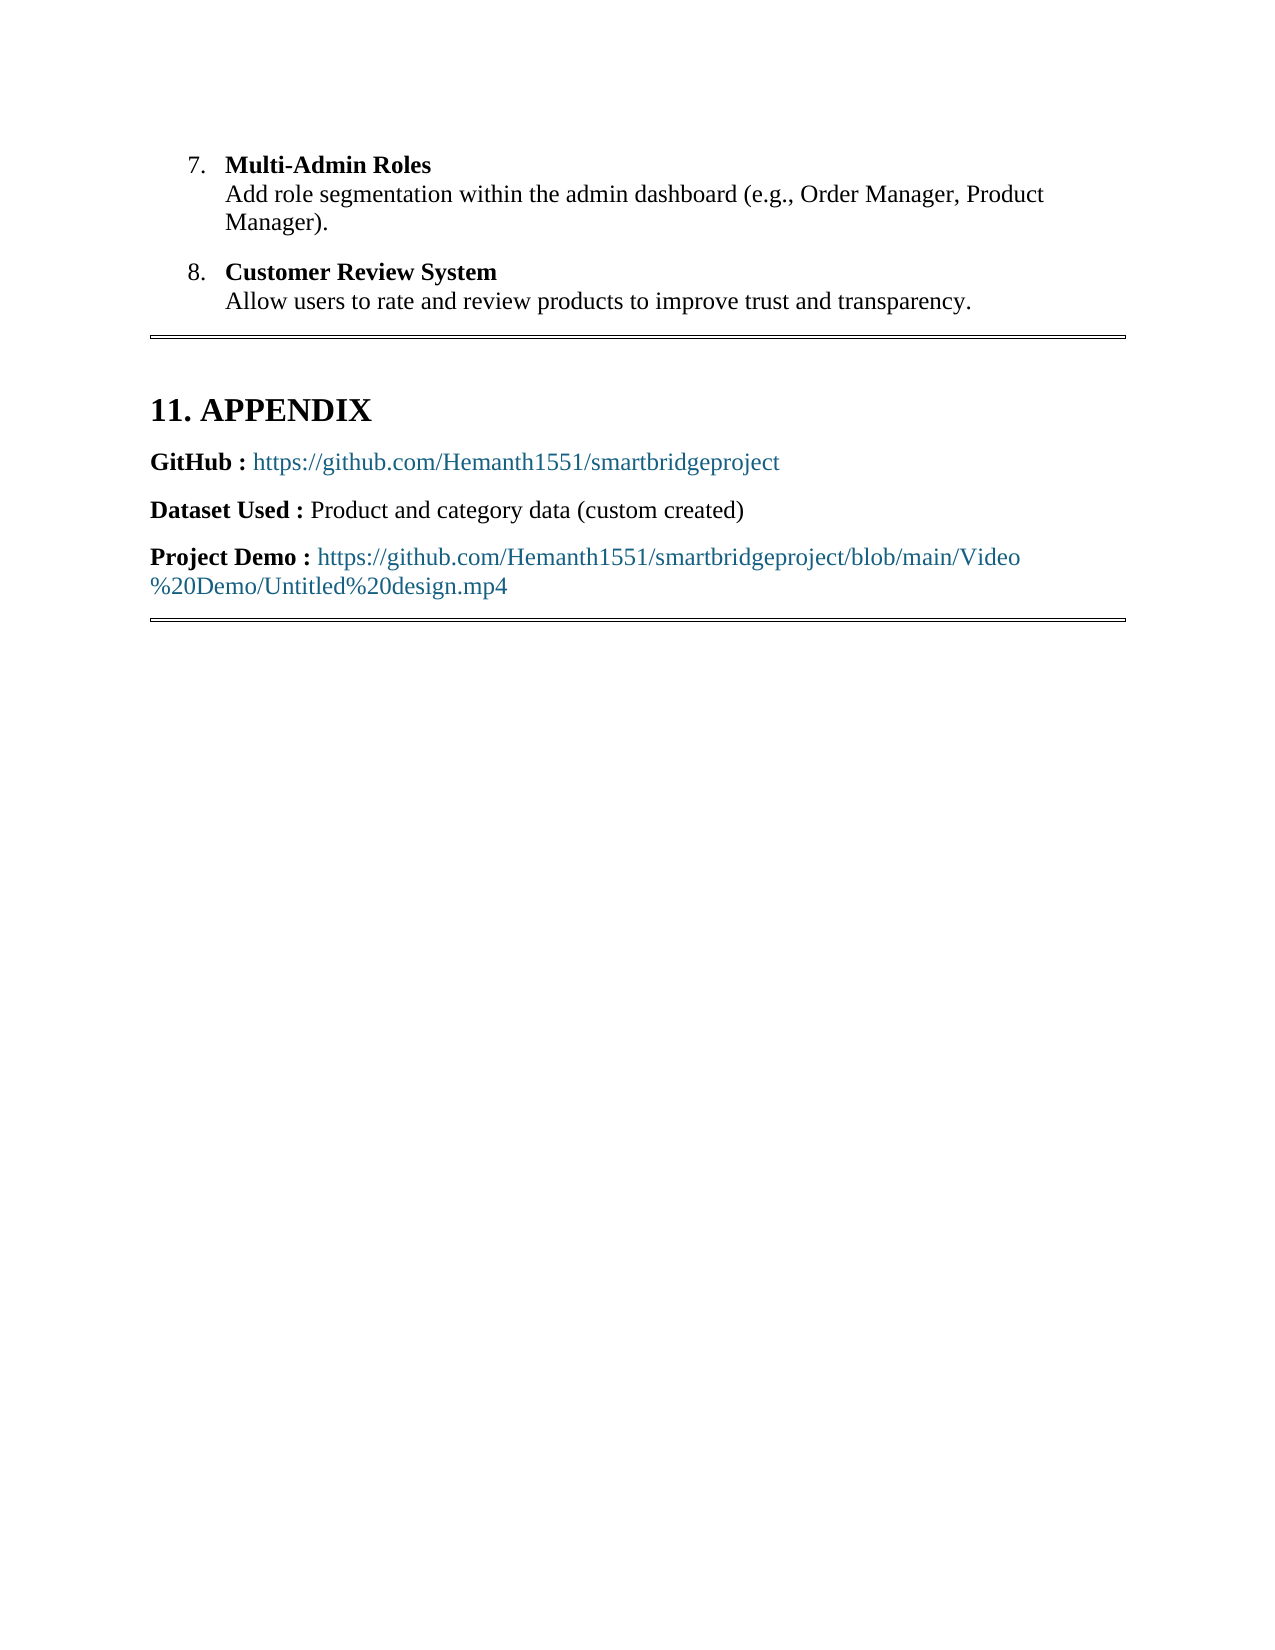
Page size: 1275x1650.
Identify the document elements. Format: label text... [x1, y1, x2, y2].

list Multi-Admin Roles Add role segmentation within the admin dashboard (e.g., Order Manager, Product Manager). [187, 150, 1125, 236]
text Dataset Used : Product and category data (custom created) [150, 495, 1125, 524]
subtitle 11. APPENDIX [150, 390, 1125, 429]
text GitHub : https://github.com/Hemanth1551/smartbridgeproject [150, 447, 1125, 476]
list Customer Review System Allow users to rate and review products to improve trust and transparency. [187, 257, 1125, 314]
text Project Demo : https://github.com/Hemanth1551/smartbridgeproject/blob/main/Video%20Demo/Untitled%20design.mp4 [150, 542, 1125, 600]
